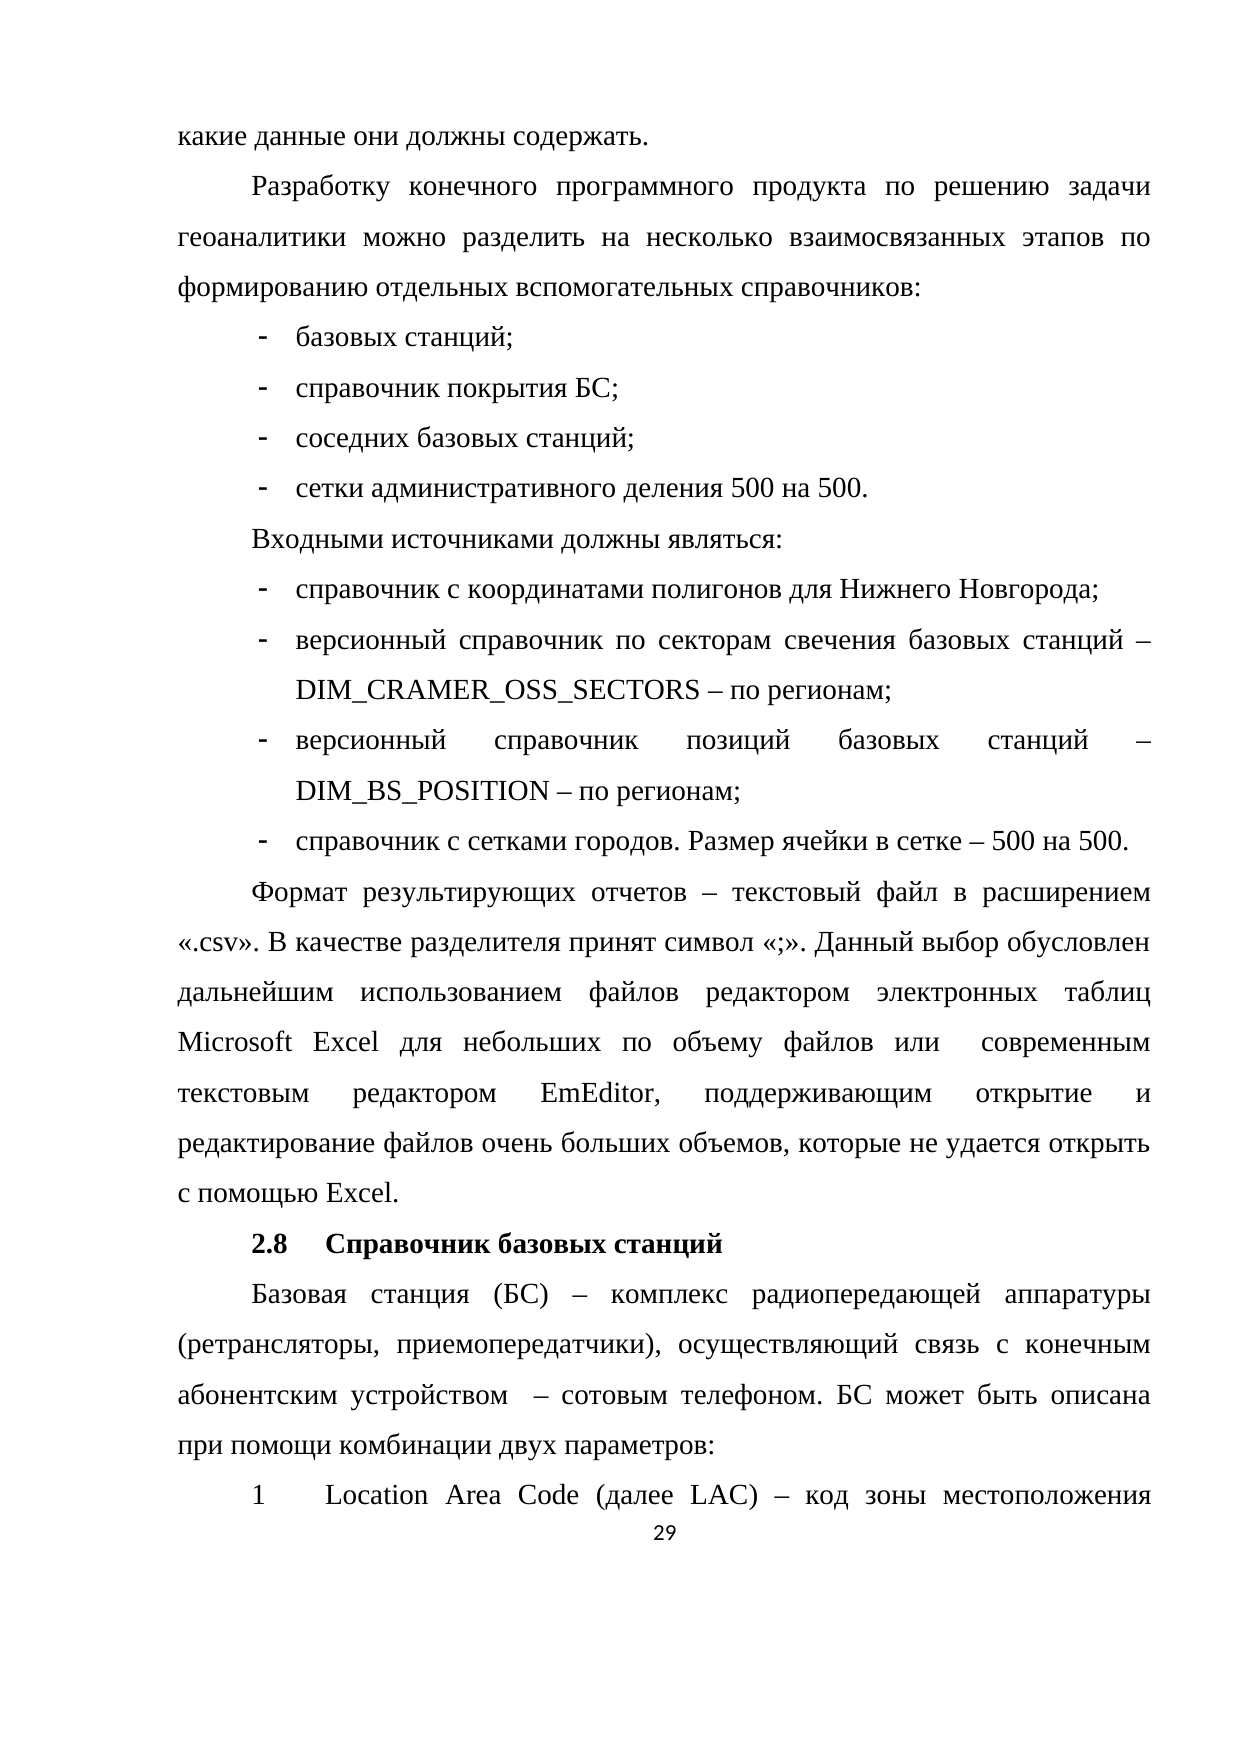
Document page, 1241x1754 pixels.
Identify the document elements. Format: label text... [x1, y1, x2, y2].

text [177, 118, 1152, 152]
text версионный справочник по секторам свечения базовых станций – DIM_CRAMER_OSS_SECTORS – по регионам; [258, 622, 1152, 706]
text справочник с сетками городов. Размер ячейки в сетке – 500 на 500. [258, 823, 1152, 857]
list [177, 1477, 1152, 1511]
text версионный справочник позиций базовых станций – DIM_BS_POSITION – по регионам; [258, 722, 1152, 806]
text Справочник базовых станций [177, 1226, 1152, 1259]
text справочник покрытия БС; [258, 370, 1152, 403]
text базовых станций; [258, 319, 1152, 353]
text Базовая станция (БС) – комплекс радиопередающей аппаратуры (ретрансляторы, приемопередатчики), осуществляющий связь с конечным абонентским устройством – сотовым телефоном. БС может быть описана при помощи комбинации двух параметров: [177, 1276, 1152, 1461]
text Входными источниками должны являться: [177, 521, 1152, 554]
text сетки административного деления 500 на 500. [258, 471, 1152, 504]
text Разработку конечного программного продукта по решению задачи геоаналитики можно разделить на несколько взаимосвязанных этапов по формированию отдельных вспомогательных справочников: [177, 168, 1152, 303]
text справочник с координатами полигонов для Нижнего Новгорода; [258, 571, 1152, 605]
text Формат результирующих отчетов – текстовый файл в расширением «.сsv». В качестве разделителя принят символ «;». Данный выбор обусловлен дальнейшим использованием файлов редактором электронных таблиц Microsoft Excel для небольших по объему файлов или современным текстовым редактором EmEditor, поддерживающим открытие и редактирование файлов очень больших объемов, которые не удается открыть с помощью Excel. [177, 874, 1152, 1209]
text соседних базовых станций; [258, 420, 1152, 454]
